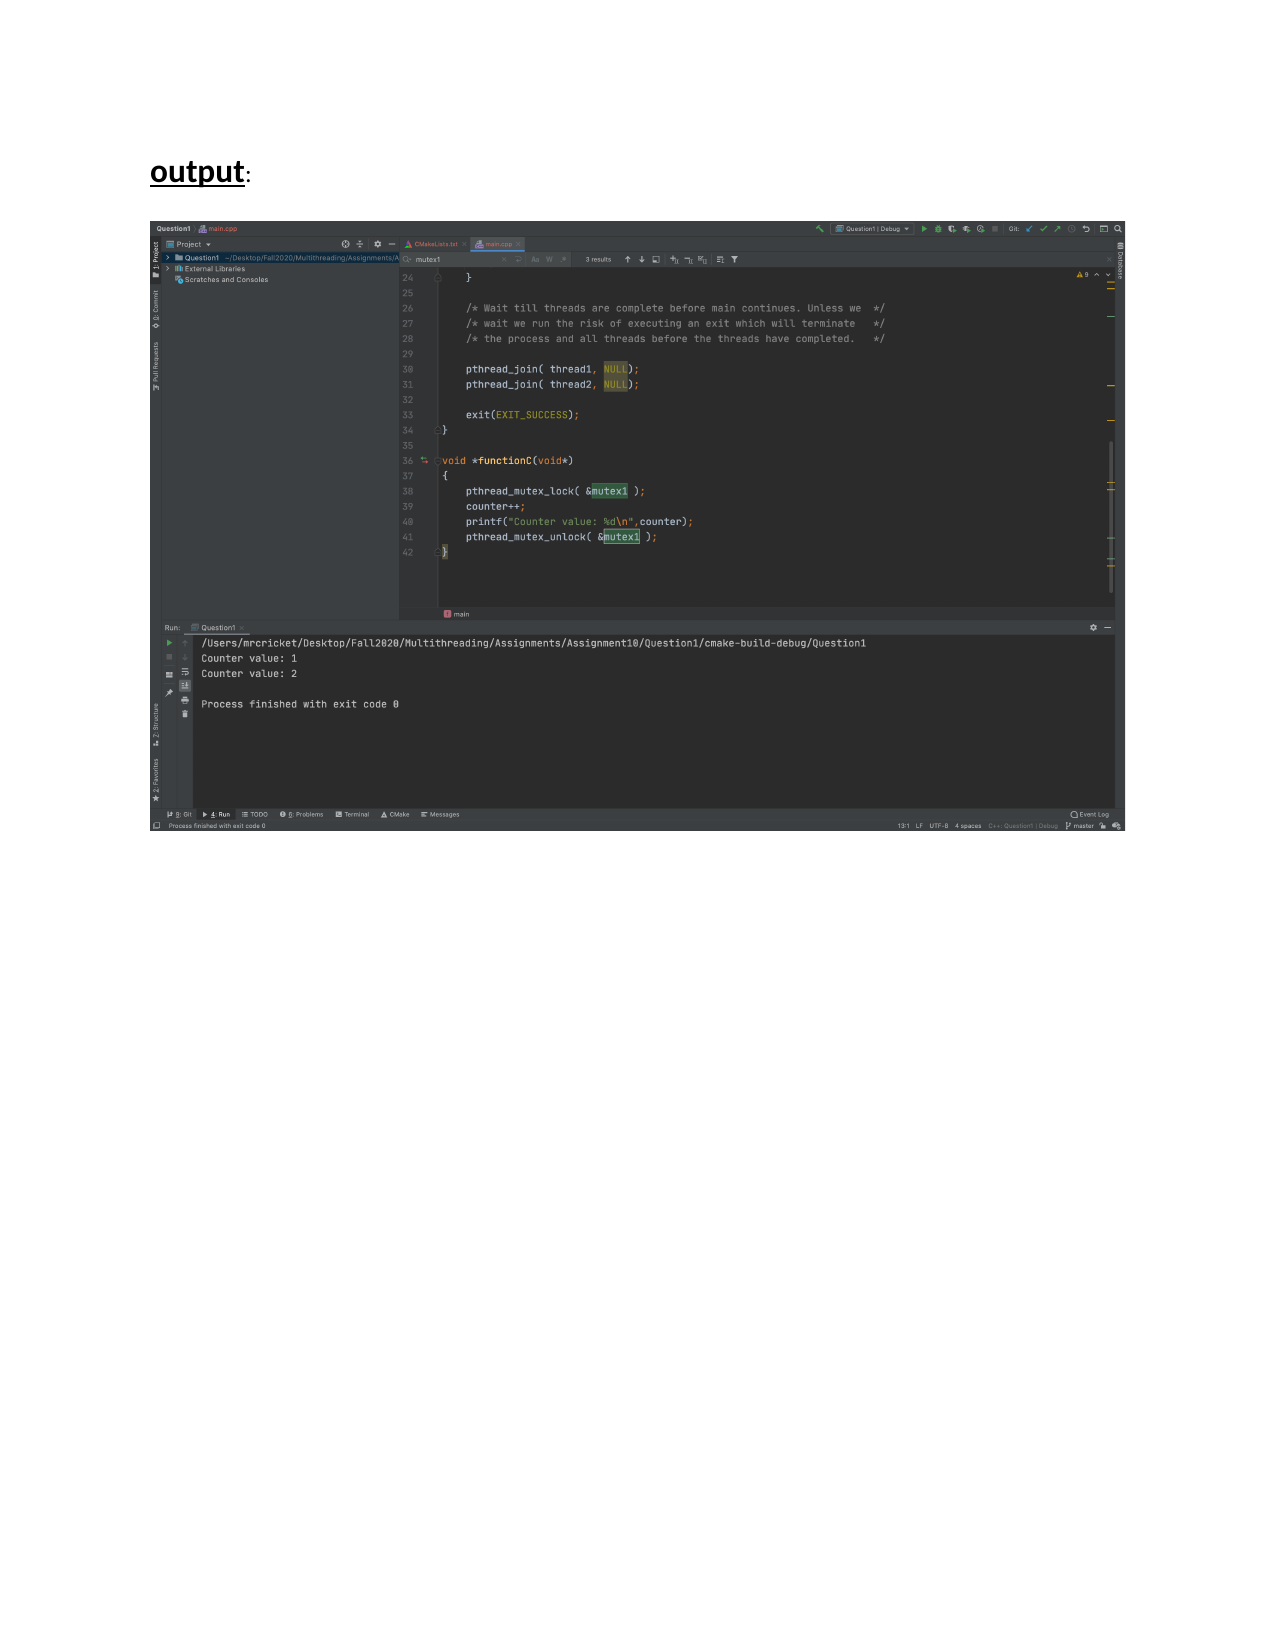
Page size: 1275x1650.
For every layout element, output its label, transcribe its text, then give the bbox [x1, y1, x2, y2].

picture [150, 221, 1125, 831]
text output: [150, 150, 1125, 191]
